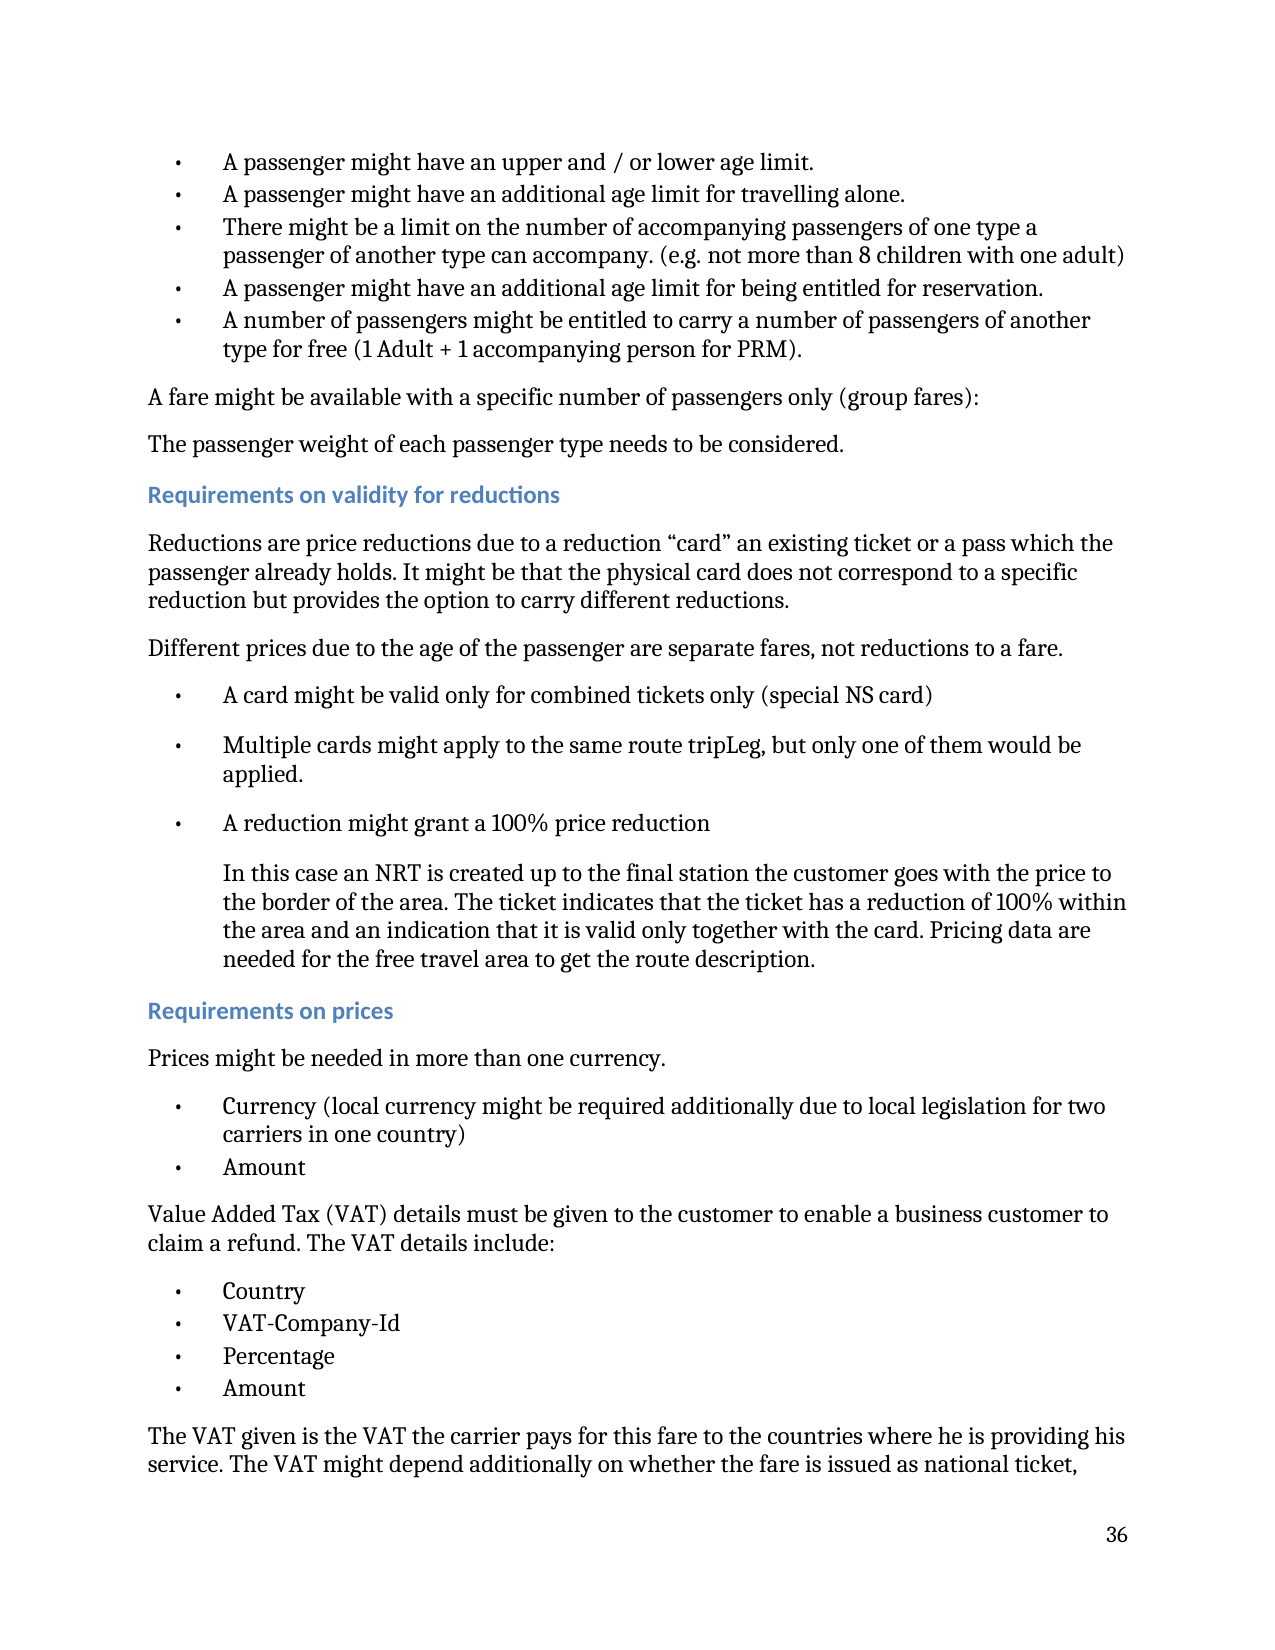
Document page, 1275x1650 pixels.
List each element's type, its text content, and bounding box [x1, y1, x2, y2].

text Value Added Tax (VAT) details must be given to the customer to enable a business customer to claim a refund. The VAT details include: [148, 1200, 1127, 1258]
text Reductions are price reductions due to a reduction “card” an existing ticket or a pass which the passenger already holds. It might be that the physical card does not correspond to a specific reduction but provides the option to carry different reductions. [148, 529, 1127, 615]
list A card might be valid only for combined tickets only (special NS card) [173, 681, 1127, 710]
list Currency (local currency might be required additionally due to local legislation for two carriers in one country) [173, 1092, 1127, 1149]
subtitle Requirements on validity for reductions [148, 480, 1127, 510]
list Multiple cards might apply to the same route tripLeg, but only one of them would be applied. [173, 731, 1127, 788]
list A passenger might have an upper and / or lower age limit. [173, 148, 1127, 176]
list A reduction might grant a 100% price reduction [173, 809, 1127, 838]
list VAT-Company-Id [173, 1309, 1127, 1338]
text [148, 1422, 1127, 1479]
list Percentage [173, 1342, 1127, 1370]
list A passenger might have an additional age limit for travelling alone. [173, 180, 1127, 209]
list A number of passengers might be entitled to carry a number of passengers of another type for free (1 Adult + 1 accompanying person for PRM). [173, 306, 1127, 364]
list There might be a limit on the number of accompanying passengers of one type a passenger of another type can accompany. (e.g. not more than 8 children with one adult) [173, 213, 1127, 270]
text A fare might be available with a specific number of passengers only (group fares): [148, 383, 1127, 411]
subtitle Requirements on prices [148, 995, 1127, 1025]
list In this case an NRT is created up to the final station the customer goes with the price to the border of the area. The ticket indicates that the ticket has a reduction of 100% within the area and an indication that it is valid only together with the card. Pricing data are needed for the free travel area to get the route description. [173, 859, 1127, 974]
text Different prices due to the age of the passenger are separate fares, not reductions to a fare. [148, 634, 1127, 663]
list Amount [173, 1374, 1127, 1403]
list Amount [173, 1153, 1127, 1182]
list Country [173, 1277, 1127, 1305]
list A passenger might have an additional age limit for being entitled for reservation. [173, 274, 1127, 303]
text Prices might be needed in more than one currency. [148, 1044, 1127, 1073]
text The passenger weight of each passenger type needs to be considered. [148, 430, 1127, 459]
